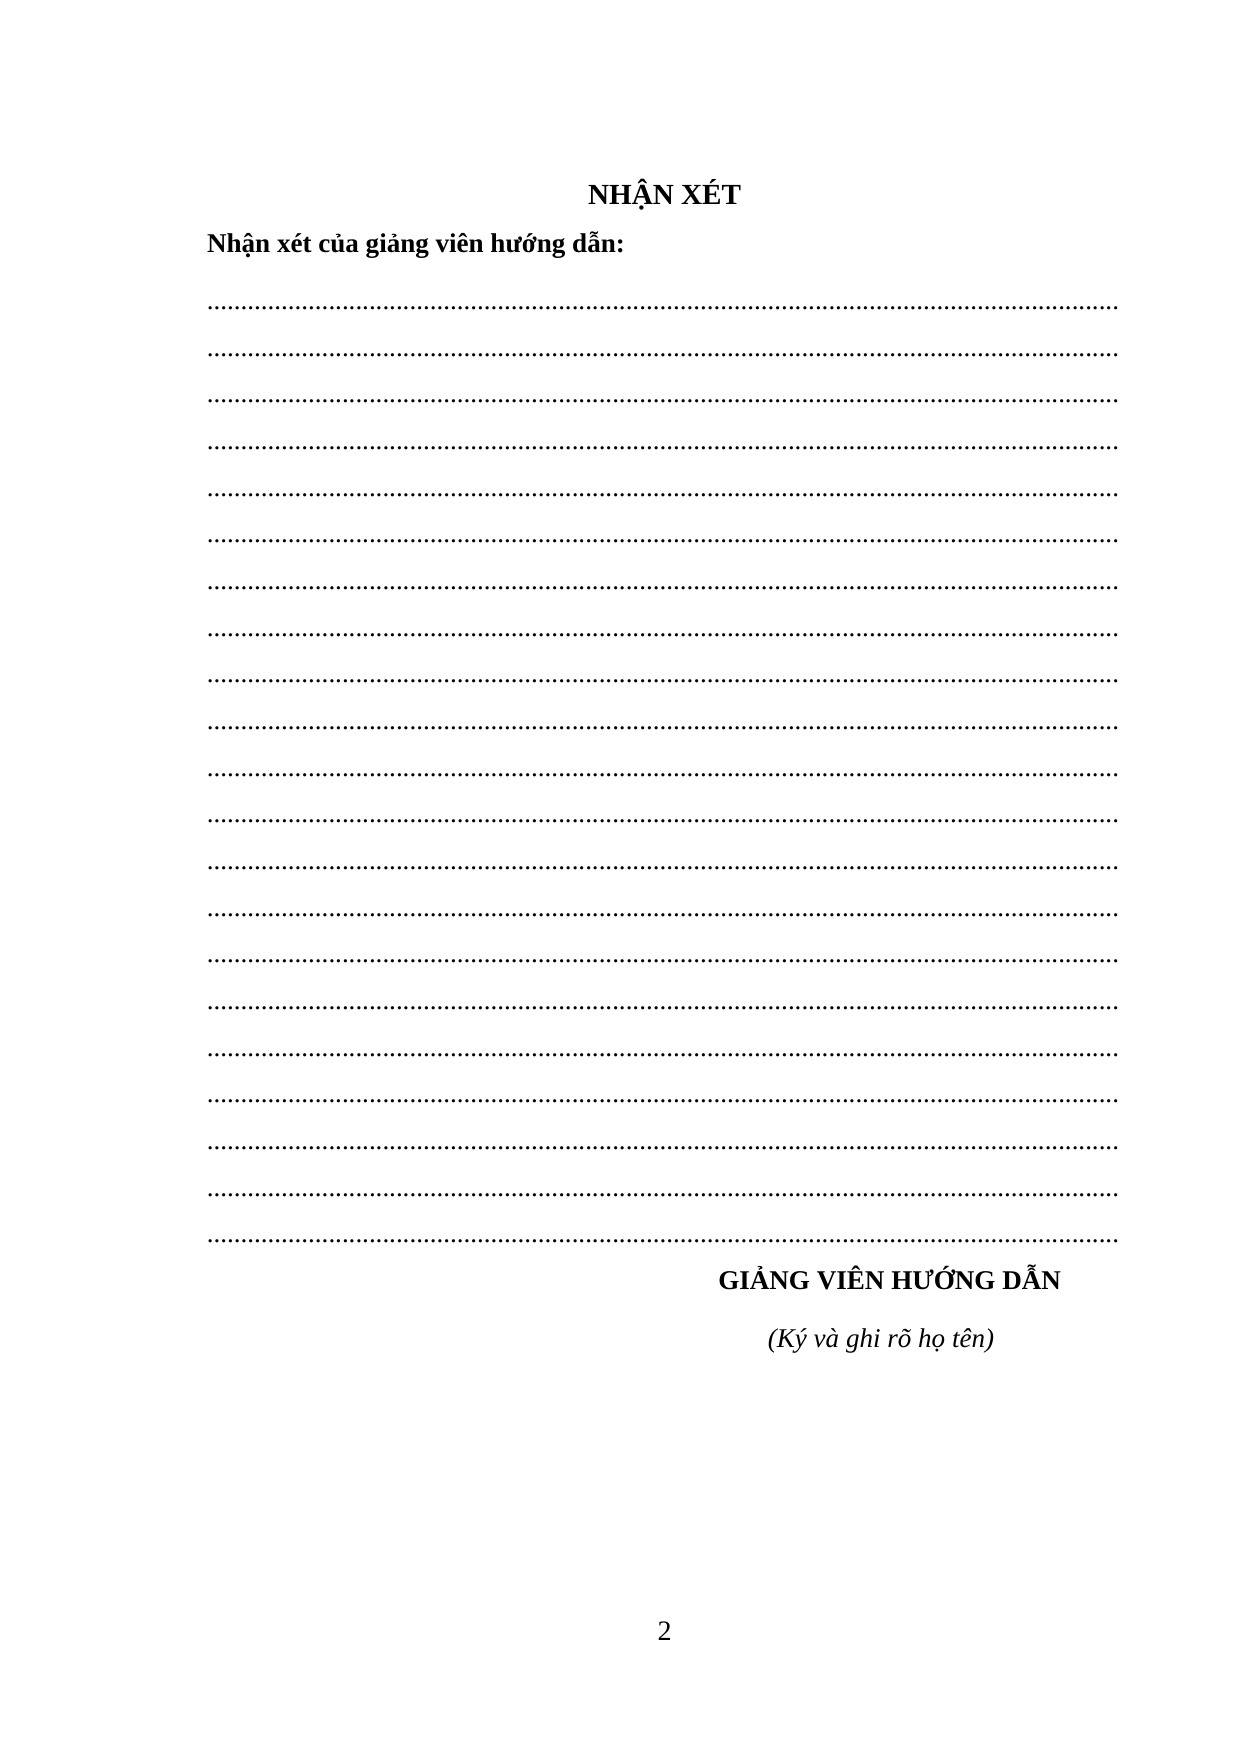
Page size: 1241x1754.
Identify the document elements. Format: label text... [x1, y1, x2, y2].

text ....................................................................................................................................... [207, 797, 1122, 828]
text ....................................................................................................................................... [207, 1077, 1122, 1108]
text ....................................................................................................................................... [207, 657, 1122, 688]
text ....................................................................................................................................... [207, 704, 1122, 735]
text ....................................................................................................................................... [207, 611, 1122, 642]
text (Ký và ghi rõ họ tên) [207, 1322, 1122, 1353]
text NHẬN XÉT [207, 177, 1122, 211]
text ....................................................................................................................................... [207, 517, 1122, 548]
text ....................................................................................................................................... [207, 1217, 1122, 1248]
text ....................................................................................................................................... [207, 377, 1122, 408]
text ....................................................................................................................................... [207, 471, 1122, 502]
text ....................................................................................................................................... [207, 1031, 1122, 1062]
text Nhận xét của giảng viên hướng dẫn: [207, 227, 1122, 259]
text ....................................................................................................................................... [207, 331, 1122, 362]
text GIẢNG VIÊN HƯỚNG DẪN [582, 1264, 1122, 1295]
text ....................................................................................................................................... [207, 1124, 1122, 1155]
text ....................................................................................................................................... [207, 564, 1122, 595]
text ....................................................................................................................................... [207, 284, 1122, 315]
text ....................................................................................................................................... [207, 984, 1122, 1015]
text ....................................................................................................................................... [207, 937, 1122, 968]
text ....................................................................................................................................... [207, 1171, 1122, 1202]
text ....................................................................................................................................... [207, 844, 1122, 875]
text ....................................................................................................................................... [207, 751, 1122, 782]
text ....................................................................................................................................... [207, 424, 1122, 455]
text ....................................................................................................................................... [207, 891, 1122, 922]
